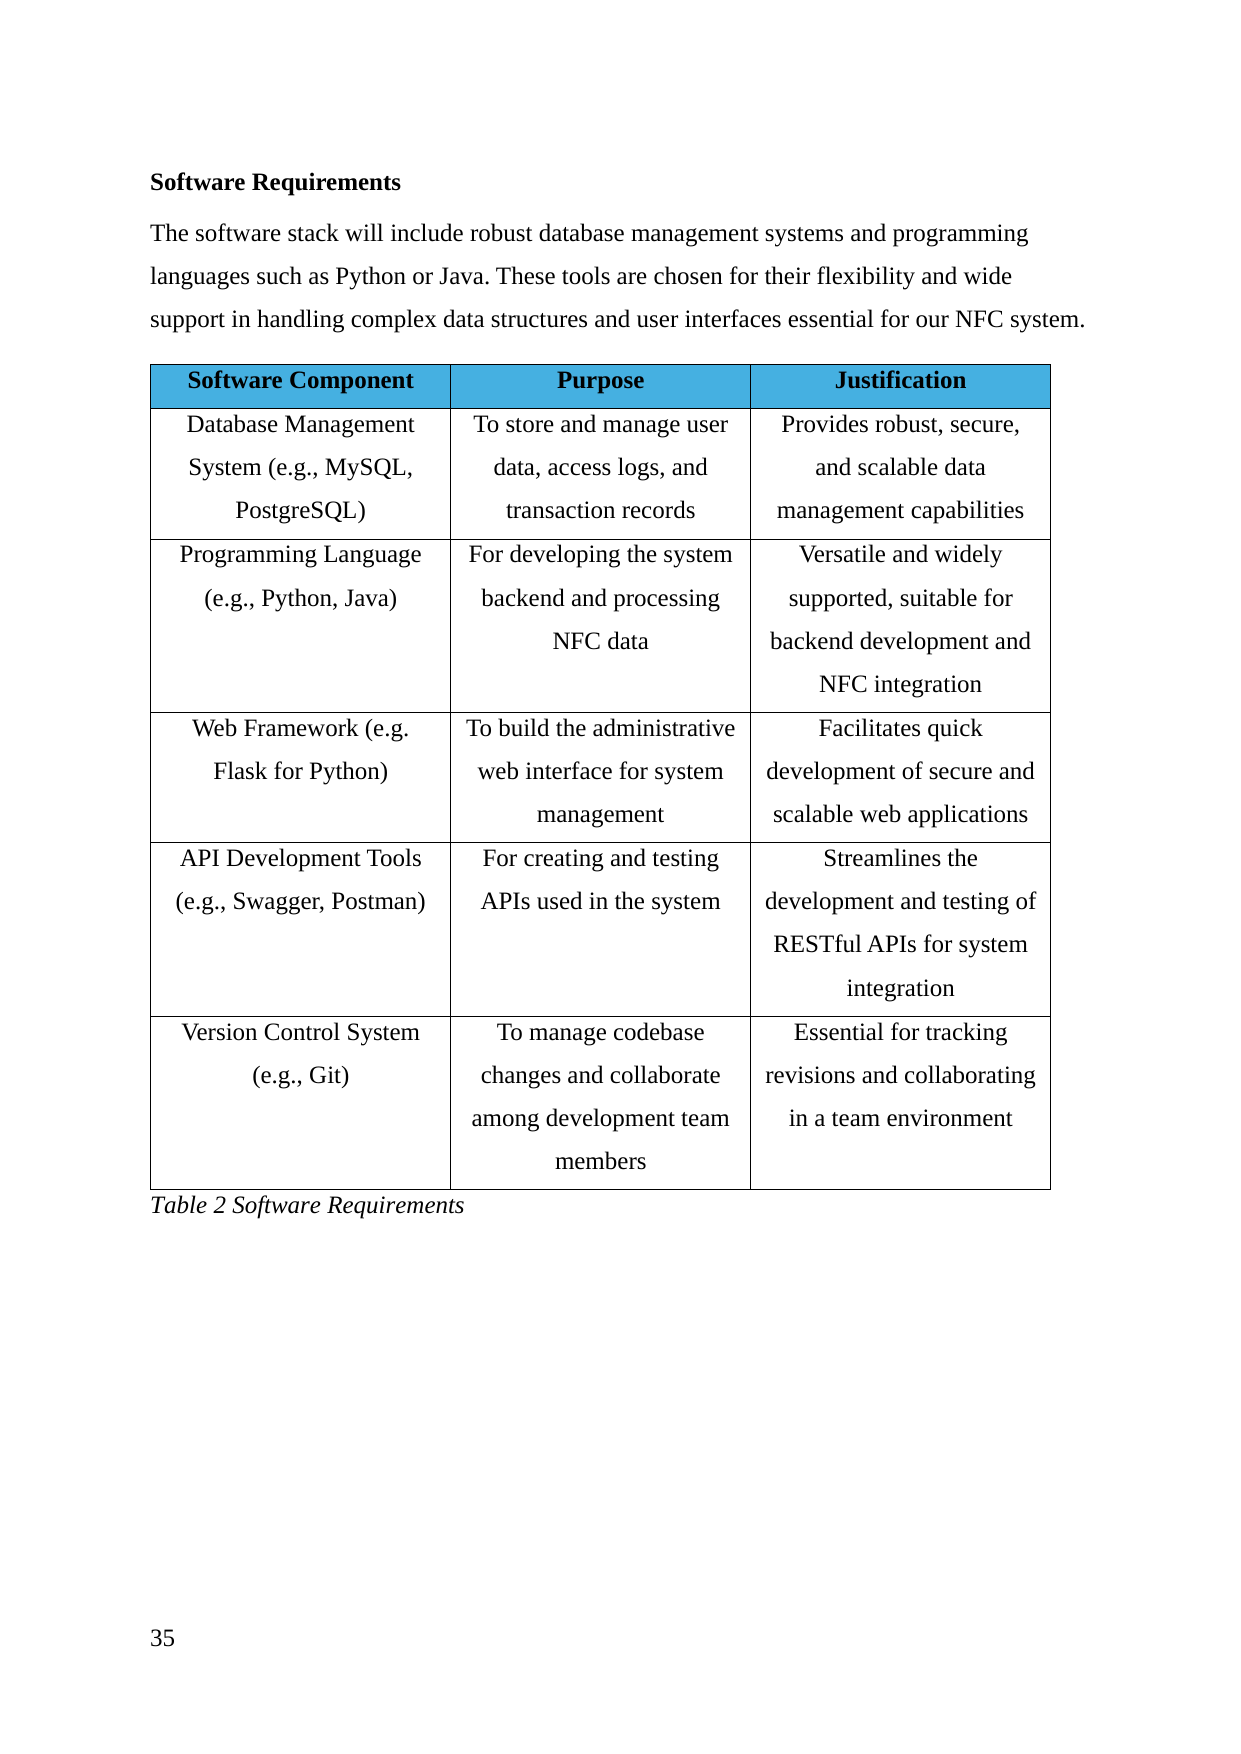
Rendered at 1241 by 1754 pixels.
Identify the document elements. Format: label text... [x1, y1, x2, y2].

table_cell Version Control System (e.g., Git) [151, 1017, 450, 1189]
table_cell To build the administrative web interface for system management [451, 713, 750, 842]
table_cell API Development Tools (e.g., Swagger, Postman) [151, 843, 450, 1016]
subtitle Software Requirements [150, 167, 1090, 195]
table_cell Web Framework (e.g. Flask for Python) [151, 713, 450, 842]
table_cell Streamlines the development and testing of RESTful APIs for system integration [751, 843, 1050, 1016]
table_cell Database Management System (e.g., MySQL, PostgreSQL) [151, 409, 450, 538]
table_header Justification [751, 365, 1050, 408]
table_cell Provides robust, secure, and scalable data management capabilities [751, 409, 1050, 538]
table_cell To manage codebase changes and collaborate among development team members [451, 1017, 750, 1189]
table_cell Essential for tracking revisions and collaborating in a team environment [751, 1017, 1050, 1189]
text Table 2 Software Requirements [150, 1190, 1090, 1219]
table_cell Facilitates quick development of secure and scalable web applications [751, 713, 1050, 842]
table_cell To store and manage user data, access logs, and transaction records [451, 409, 750, 538]
table_cell For developing the system backend and processing NFC data [451, 540, 750, 712]
table_header Purpose [451, 365, 750, 408]
table_header Software Component [151, 365, 450, 408]
table_cell Programming Language (e.g., Python, Java) [151, 540, 450, 712]
table_cell Versatile and widely supported, suitable for backend development and NFC integration [751, 540, 1050, 712]
text The software stack will include robust database management systems and programming languages such as Python or Java. These tools are chosen for their flexibility and wide support in handling complex data structures and user interfaces essential for our NFC system. [150, 218, 1090, 333]
table_cell For creating and testing APIs used in the system [451, 843, 750, 1016]
